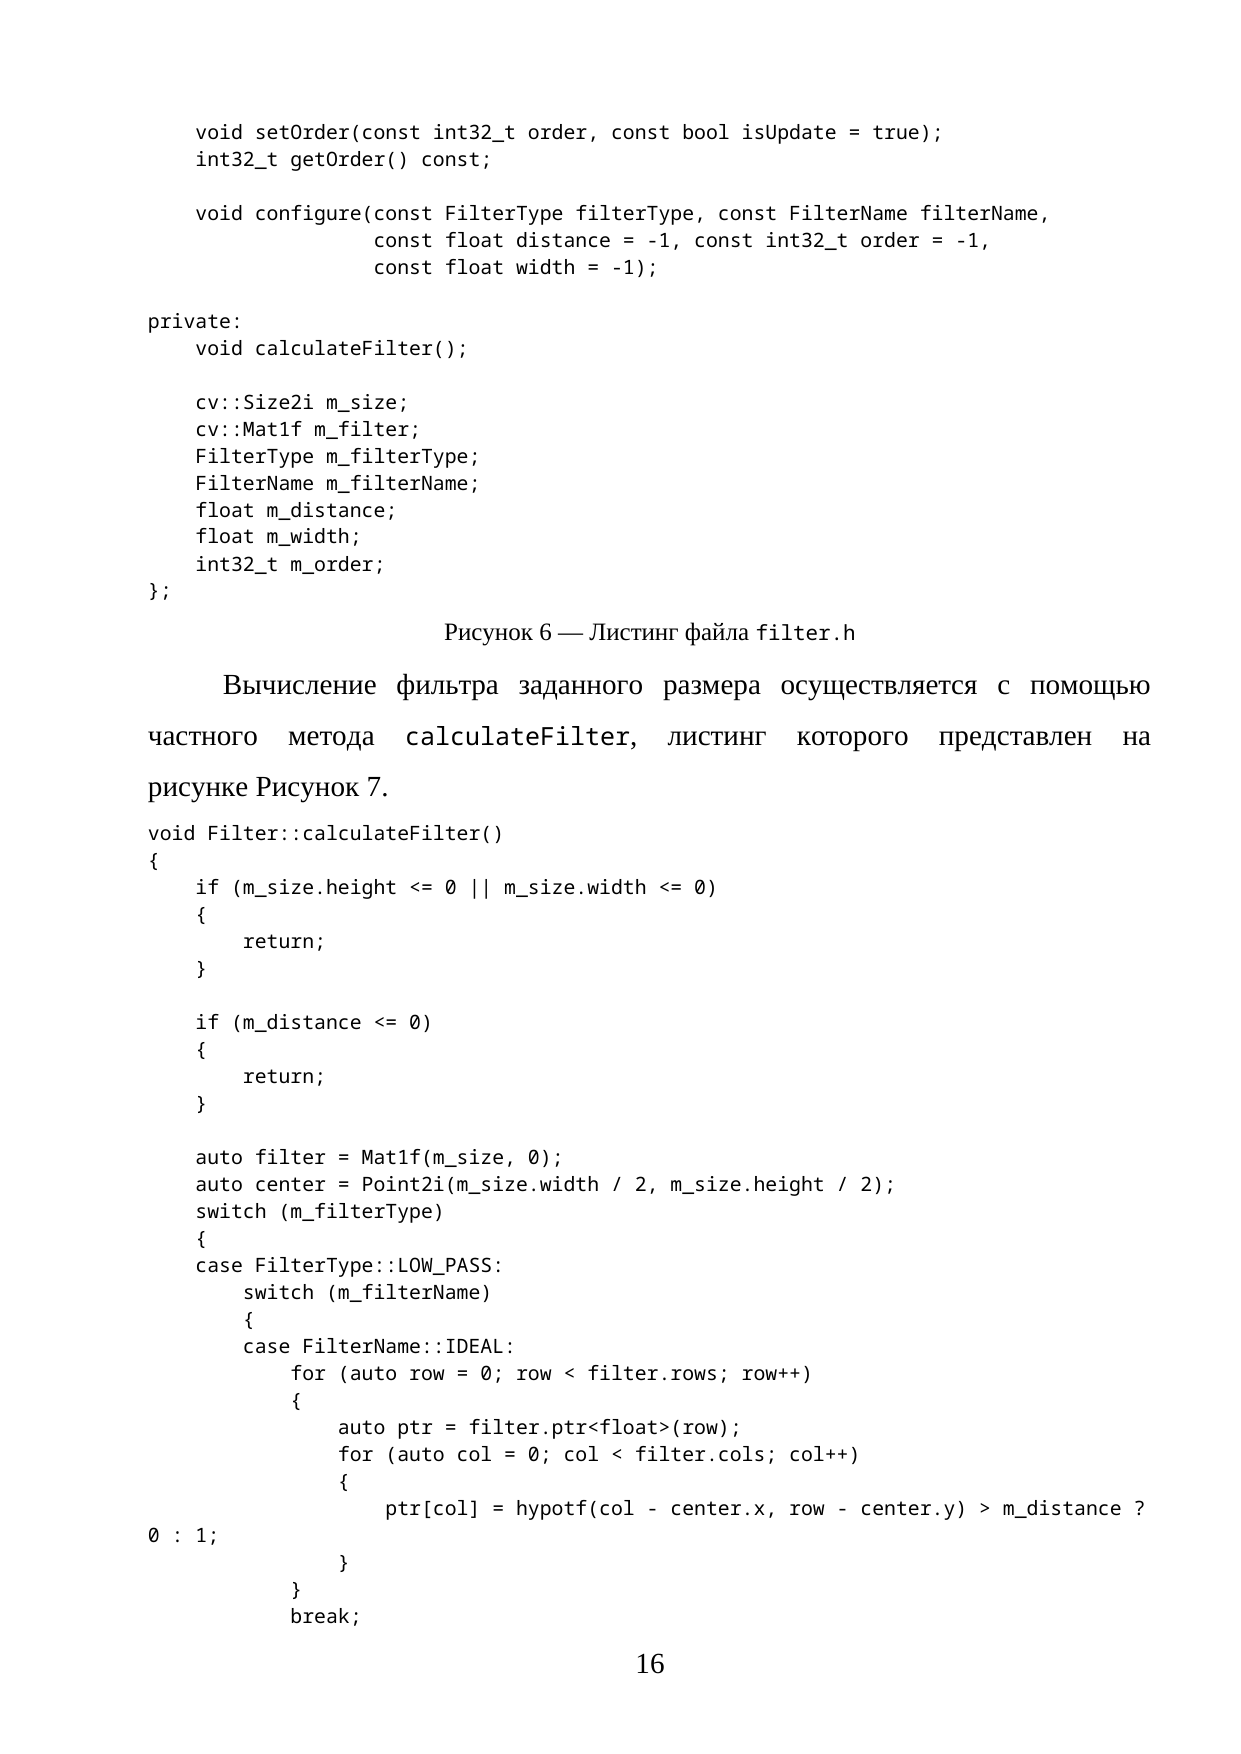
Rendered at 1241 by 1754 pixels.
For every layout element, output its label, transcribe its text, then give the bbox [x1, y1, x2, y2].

text ptr[col] = hypotf(col - center.x, row - center.y) > m_distance ? 0 : 1; [148, 1494, 1152, 1548]
text return; [148, 928, 1152, 954]
text { [148, 1305, 1152, 1332]
text void Filter::calculateFilter() [148, 820, 1152, 847]
text { [148, 1467, 1152, 1494]
text { [148, 901, 1152, 928]
text } [148, 1548, 1152, 1575]
text void configure(const FilterType filterType, const FilterName filterName, [148, 199, 1152, 226]
text float m_width; [148, 523, 1152, 550]
text { [148, 1386, 1152, 1413]
text void calculateFilter(); [148, 334, 1152, 361]
text auto center = Point2i(m_size.width / 2, m_size.height / 2); [148, 1170, 1152, 1197]
text break; [148, 1602, 1152, 1629]
text } [148, 954, 1152, 982]
text private: [148, 307, 1152, 334]
text for (auto col = 0; col < filter.cols; col++) [148, 1440, 1152, 1467]
text switch (m_filterType) [148, 1197, 1152, 1224]
text }; [148, 577, 1152, 604]
text Вычисление фильтра заданного размера осуществляется с помощью частного метода calculateFilter, листинг которого представлен на рисунке Рисунок 7. [148, 667, 1152, 803]
text const float width = -1); [148, 253, 1152, 280]
text cv::Mat1f m_filter; [148, 415, 1152, 442]
text FilterName m_filterName; [148, 469, 1152, 496]
text switch (m_filterName) [148, 1278, 1152, 1305]
text } [148, 1575, 1152, 1602]
text int32_t m_order; [148, 550, 1152, 577]
text { [148, 847, 1152, 874]
text if (m_size.height <= 0 || m_size.width <= 0) [148, 874, 1152, 901]
text if (m_distance <= 0) [148, 1008, 1152, 1036]
text case FilterName::IDEAL: [148, 1332, 1152, 1359]
text auto ptr = filter.ptr<float>(row); [148, 1413, 1152, 1440]
text int32_t getOrder() const; [148, 145, 1152, 172]
text auto filter = Mat1f(m_size, 0); [148, 1143, 1152, 1170]
text void setOrder(const int32_t order, const bool isUpdate = true); [148, 118, 1152, 145]
text return; [148, 1062, 1152, 1089]
text const float distance = -1, const int32_t order = -1, [148, 226, 1152, 253]
text FilterType m_filterType; [148, 442, 1152, 469]
text cv::Size2i m_size; [148, 388, 1152, 415]
text float m_distance; [148, 496, 1152, 523]
text { [148, 1036, 1152, 1062]
text { [148, 1224, 1152, 1251]
text for (auto row = 0; row < filter.rows; row++) [148, 1359, 1152, 1386]
text case FilterType::LOW_PASS: [148, 1251, 1152, 1278]
text } [148, 1089, 1152, 1116]
